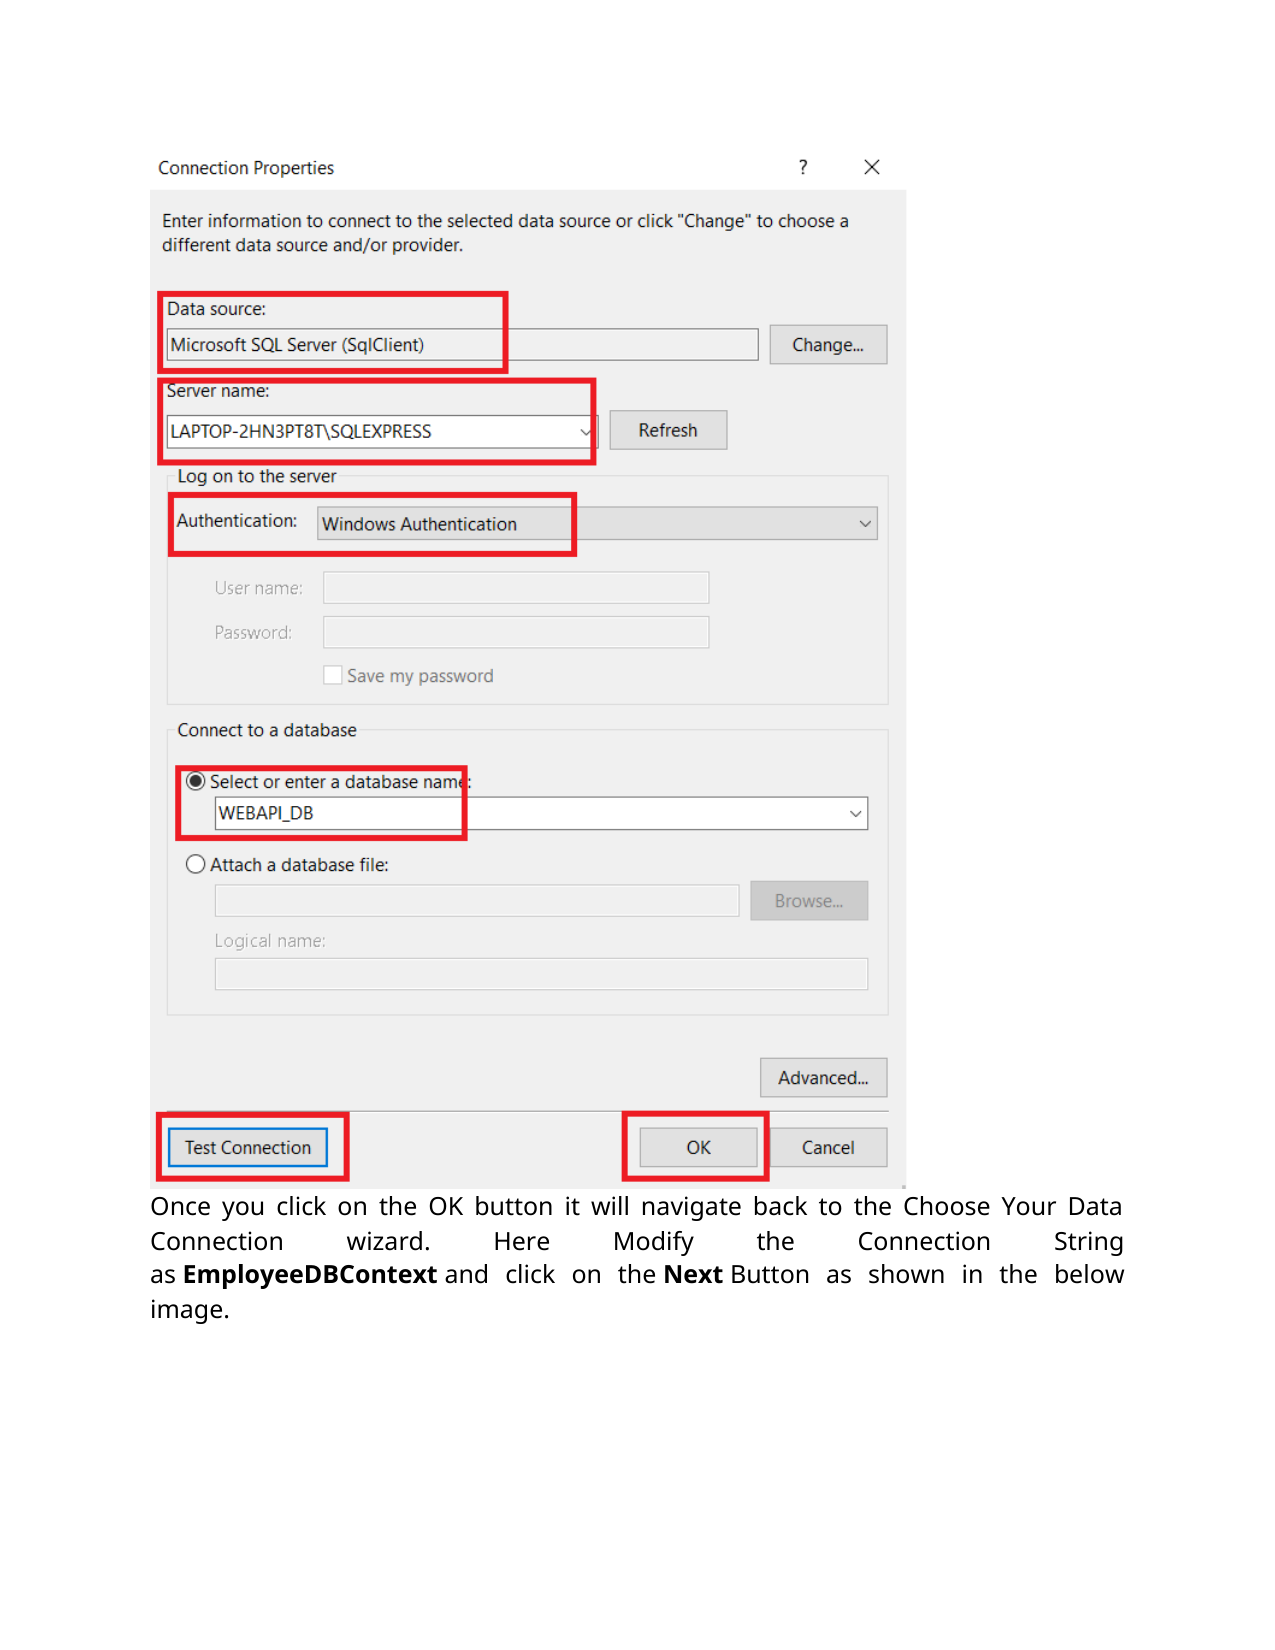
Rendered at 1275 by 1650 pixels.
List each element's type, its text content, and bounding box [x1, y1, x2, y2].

text Once you click on the OK button it will navigate back to the Choose Your Data Connection wizard. Here Modify the Connection String as EmployeeDBContext and click on the Next Button as shown in the below image. [150, 1189, 1125, 1325]
picture [150, 150, 907, 1189]
